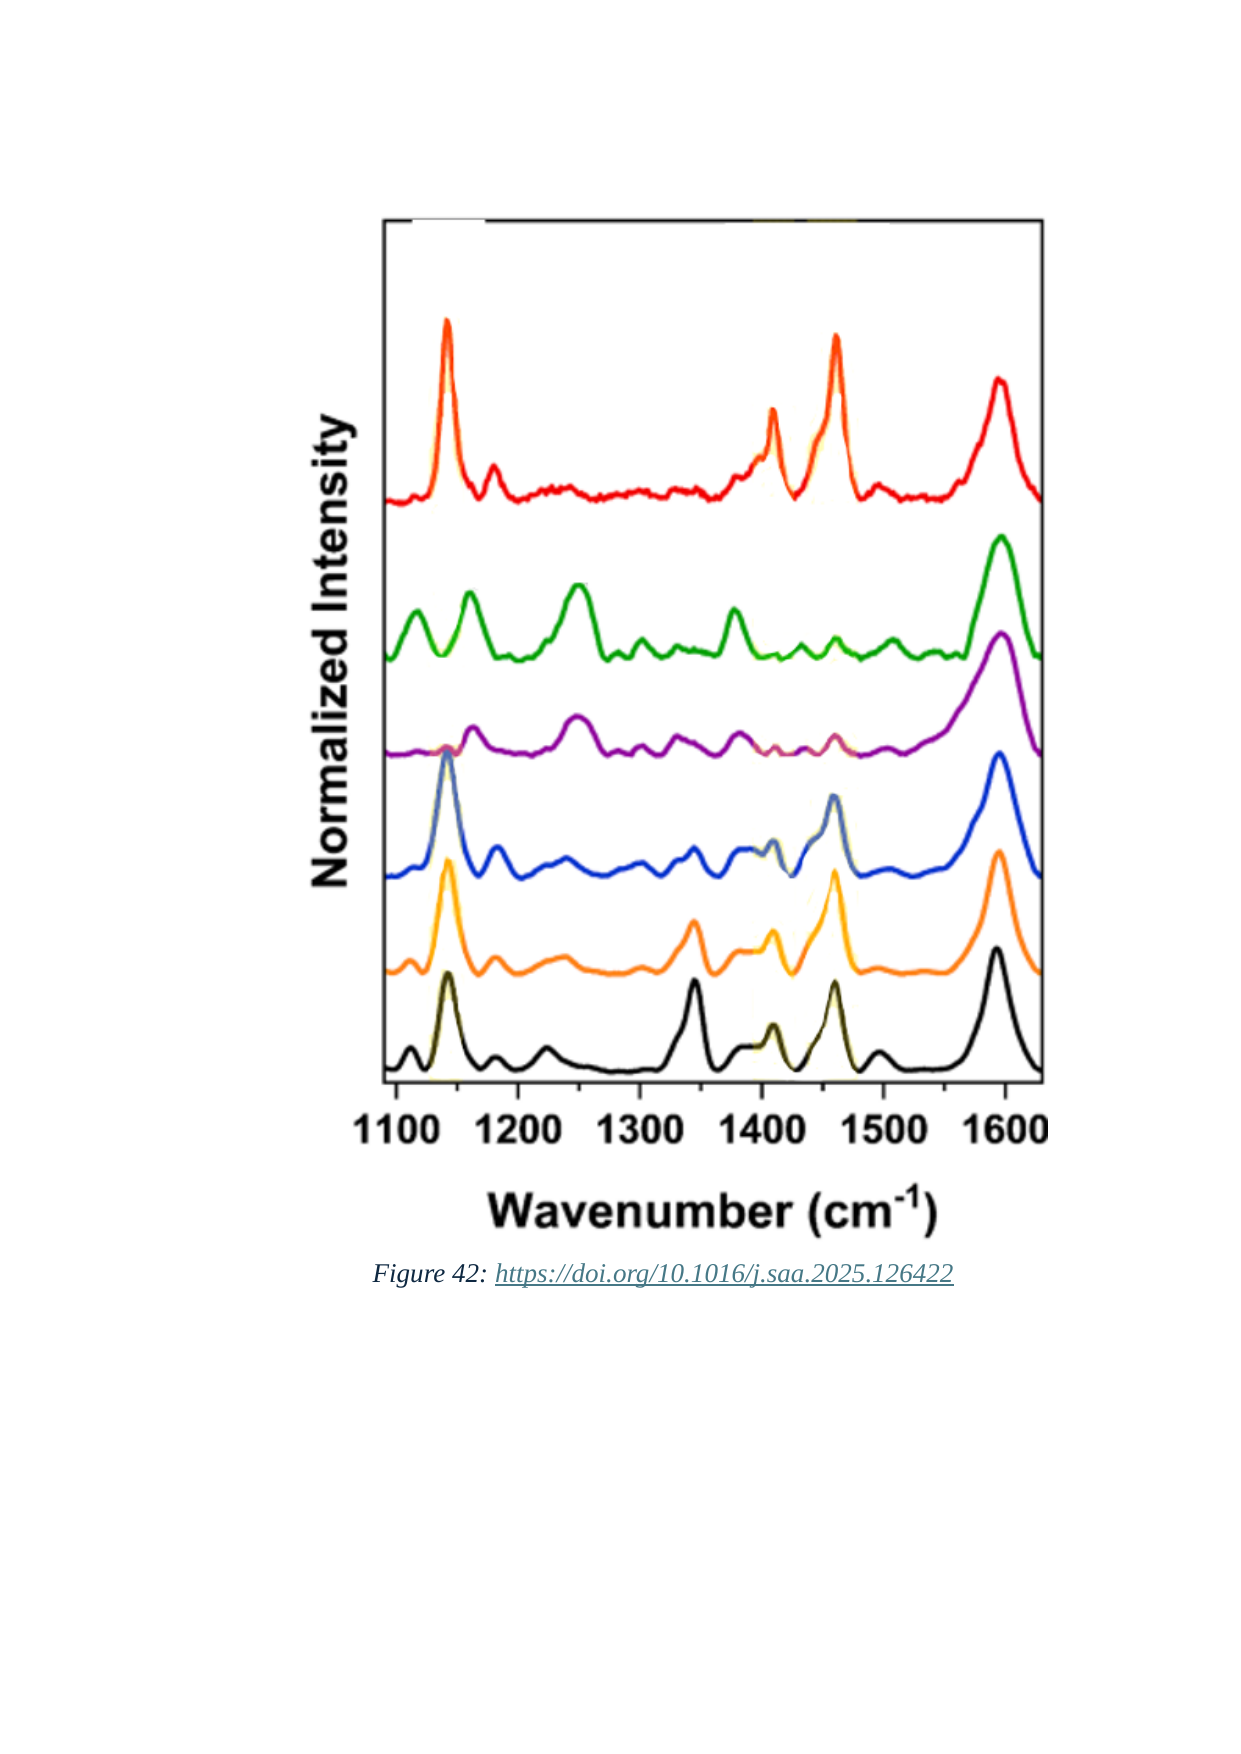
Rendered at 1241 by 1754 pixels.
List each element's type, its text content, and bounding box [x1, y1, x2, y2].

picture [280, 206, 1048, 1257]
text Figure 42: https://doi.org/10.1016/j.saa.2025.126422 [207, 1257, 1122, 1288]
